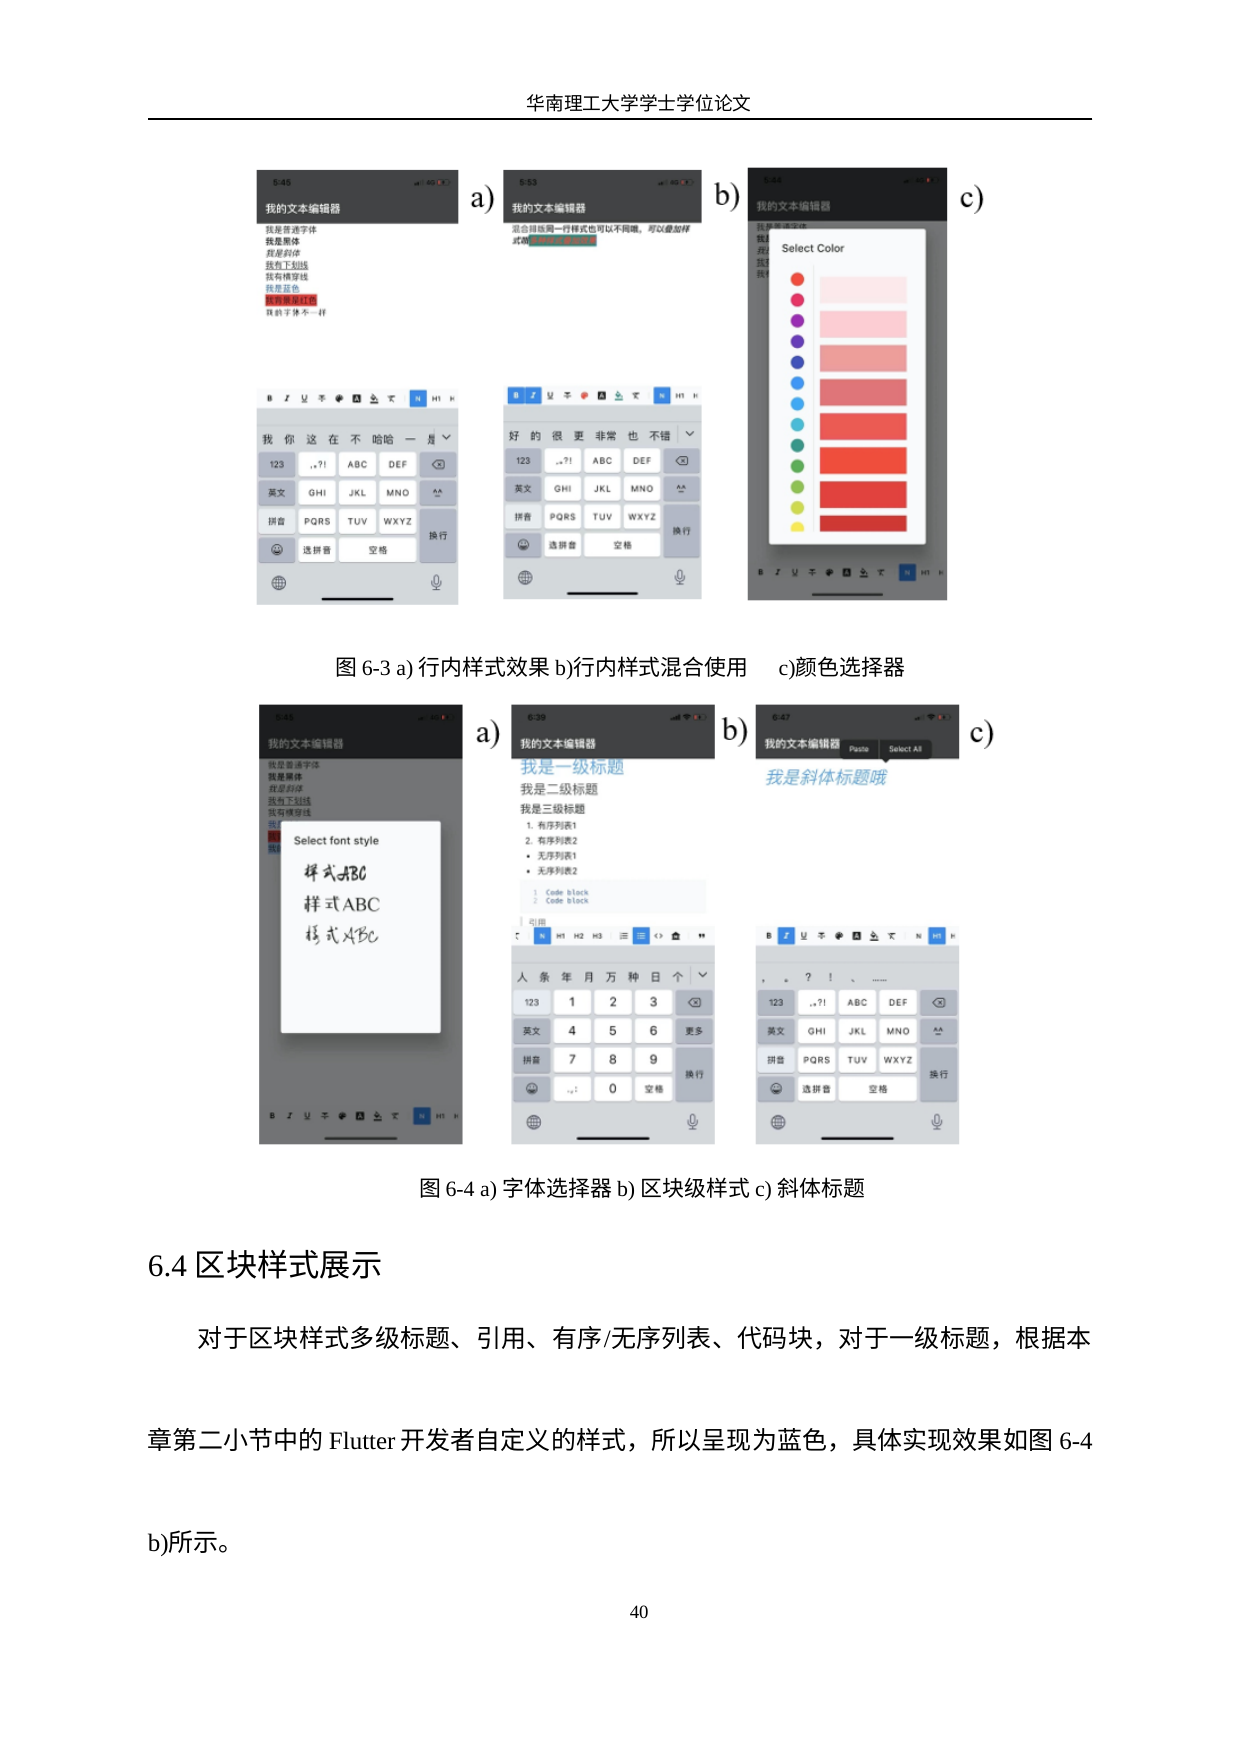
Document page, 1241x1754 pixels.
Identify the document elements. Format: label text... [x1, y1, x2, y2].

text 图6-4 a) 字体选择器 b) 区块级样式 c) 斜体标题 [148, 1169, 1092, 1203]
text 图6-3 a) 行内样式效果 b)行内样式混合使用 c)颜色选择器 [148, 648, 1092, 682]
subtitle 6.4 区块样式展示 [148, 1228, 1092, 1296]
text 对于区块样式多级标题、引用、有序/无序列表、代码块，对于一级标题，根据本章第二小节中的Flutter开发者自定义的样式，所以呈现为蓝色，具体实现效果如图6-4 b)所示。 [148, 1303, 1092, 1574]
picture [241, 682, 999, 1158]
picture [250, 161, 990, 606]
